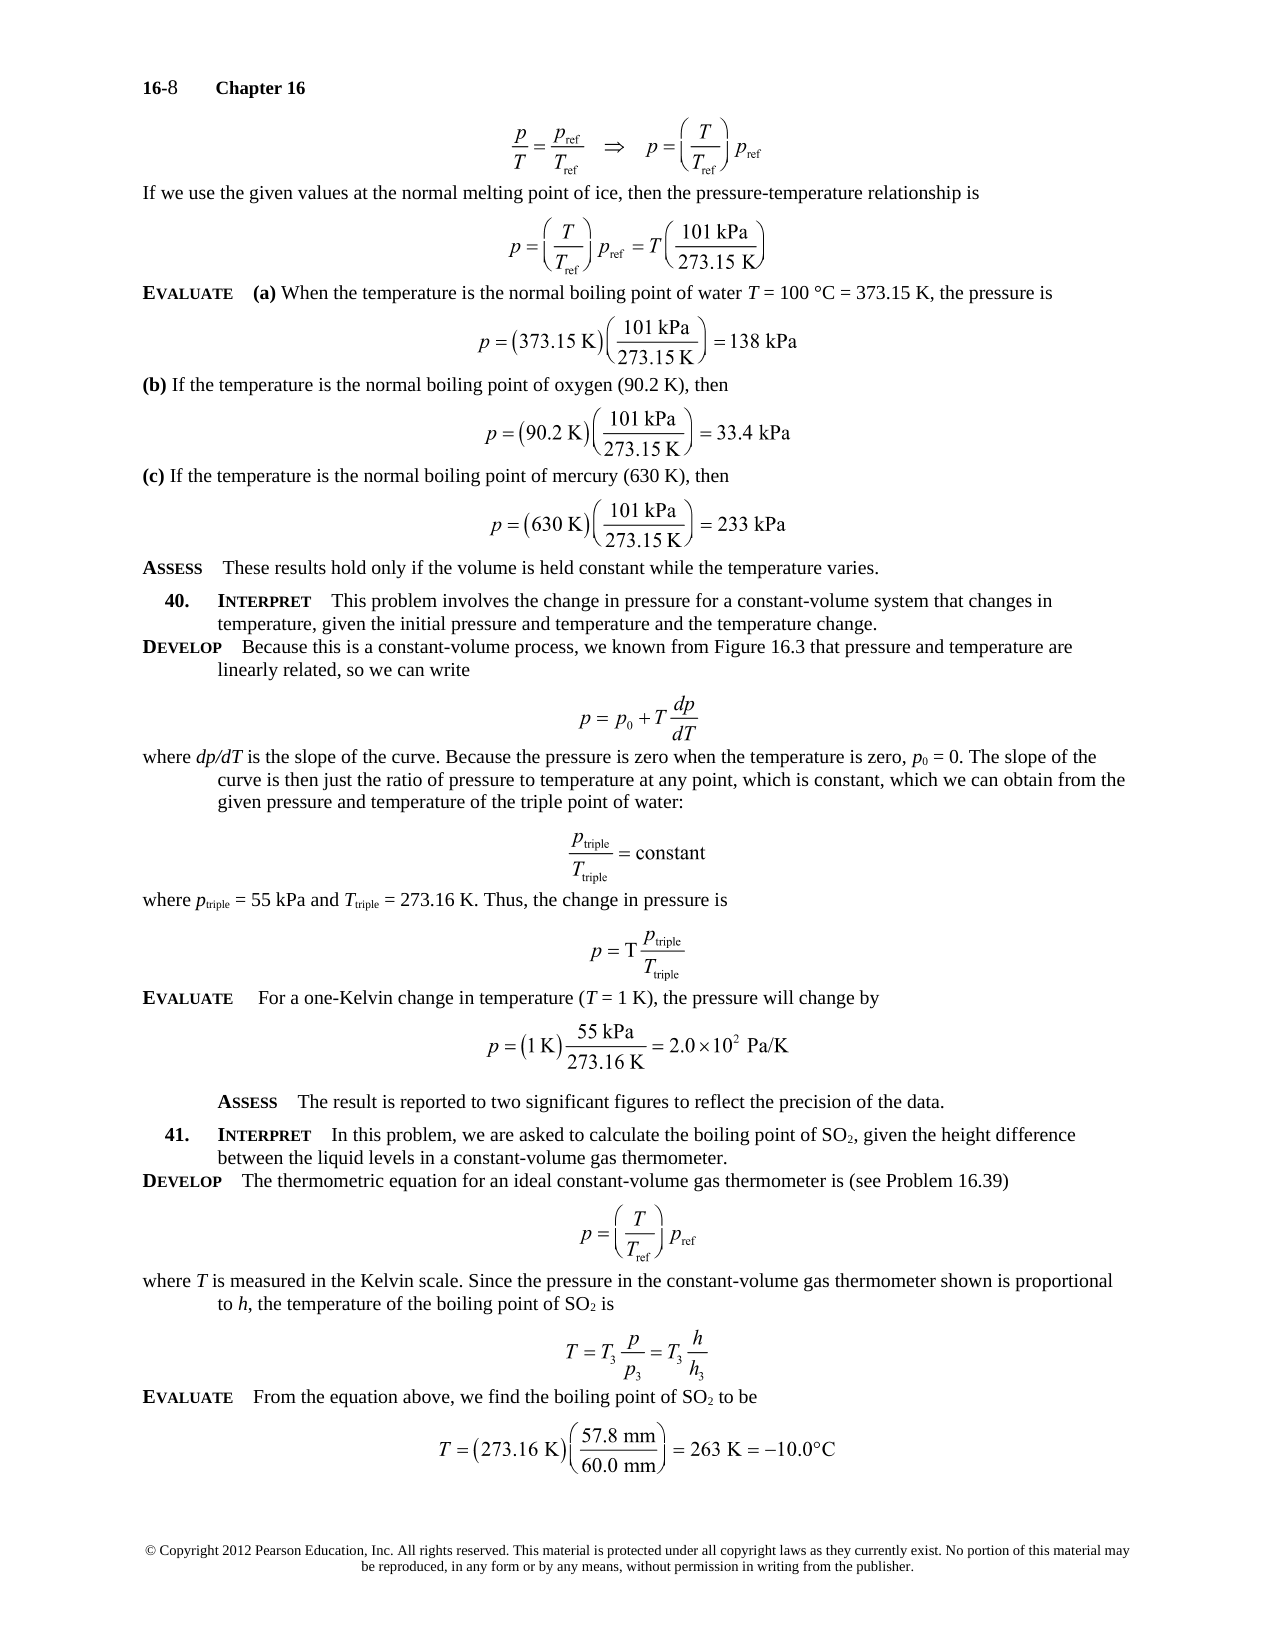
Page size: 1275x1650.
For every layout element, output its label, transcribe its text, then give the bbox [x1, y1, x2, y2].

picture [473, 312, 803, 373]
picture [565, 821, 710, 889]
text where dp/dT is the slope of the curve. Because the pressure is zero when the temperature is zero, p0 = 0. The slope of the curve is then just the ratio of pressure to temperature at any point, which is constant, which we can obtain from the given pressure and temperature of the triple point of water: [142, 745, 1132, 813]
text (b) If the temperature is the normal boiling point of oxygen (90.2 K), then [142, 373, 1132, 396]
picture [562, 1322, 713, 1386]
text Evaluate (a) When the temperature is the normal boiling point of water T = 100 °C = 373.15 K, the pressure is [142, 281, 1132, 304]
text Evaluate For a one-Kelvin change in temperature (T = 1 K), the pressure will change by [142, 986, 1132, 1009]
picture [504, 212, 771, 282]
picture [585, 919, 690, 986]
picture [574, 688, 702, 745]
text Assess The result is reported to two significant figures to reflect the precision of the data. [217, 1090, 1132, 1113]
text where T is measured in the Kelvin scale. Since the pressure in the constant-volume gas thermometer shown is proportional to h, the temperature of the boiling point of SO2 is [142, 1269, 1132, 1314]
picture [485, 495, 790, 556]
picture [508, 112, 767, 182]
picture [575, 1200, 700, 1269]
text 40. Interpret This problem involves the change in pressure for a constant-volume system that changes in temperature, given the initial pressure and temperature and the temperature change. [142, 589, 1132, 635]
text Assess These results hold only if the volume is held constant while the temperature varies. [142, 556, 1132, 579]
text Evaluate From the equation above, we find the boiling point of SO2 to be [142, 1385, 1132, 1408]
picture [482, 1017, 793, 1080]
text where ptriple = 55 kPa and Ttriple = 273.16 K. Thus, the change in pressure is [142, 888, 1132, 911]
text 41. Interpret In this problem, we are asked to calculate the boiling point of SO2, given the height difference between the liquid levels in a constant-volume gas thermometer. [142, 1123, 1132, 1169]
picture [435, 1416, 840, 1483]
picture [480, 403, 795, 465]
text Develop The thermometric equation for an ideal constant-volume gas thermometer is (see Problem 16.39) [142, 1169, 1132, 1192]
text If we use the given values at the normal melting point of ice, then the pressure-temperature relationship is [142, 181, 1132, 204]
text (c) If the temperature is the normal boiling point of mercury (630 K), then [142, 464, 1132, 487]
text Develop Because this is a constant-volume process, we known from Figure 16.3 that pressure and temperature are linearly related, so we can write [142, 635, 1132, 680]
